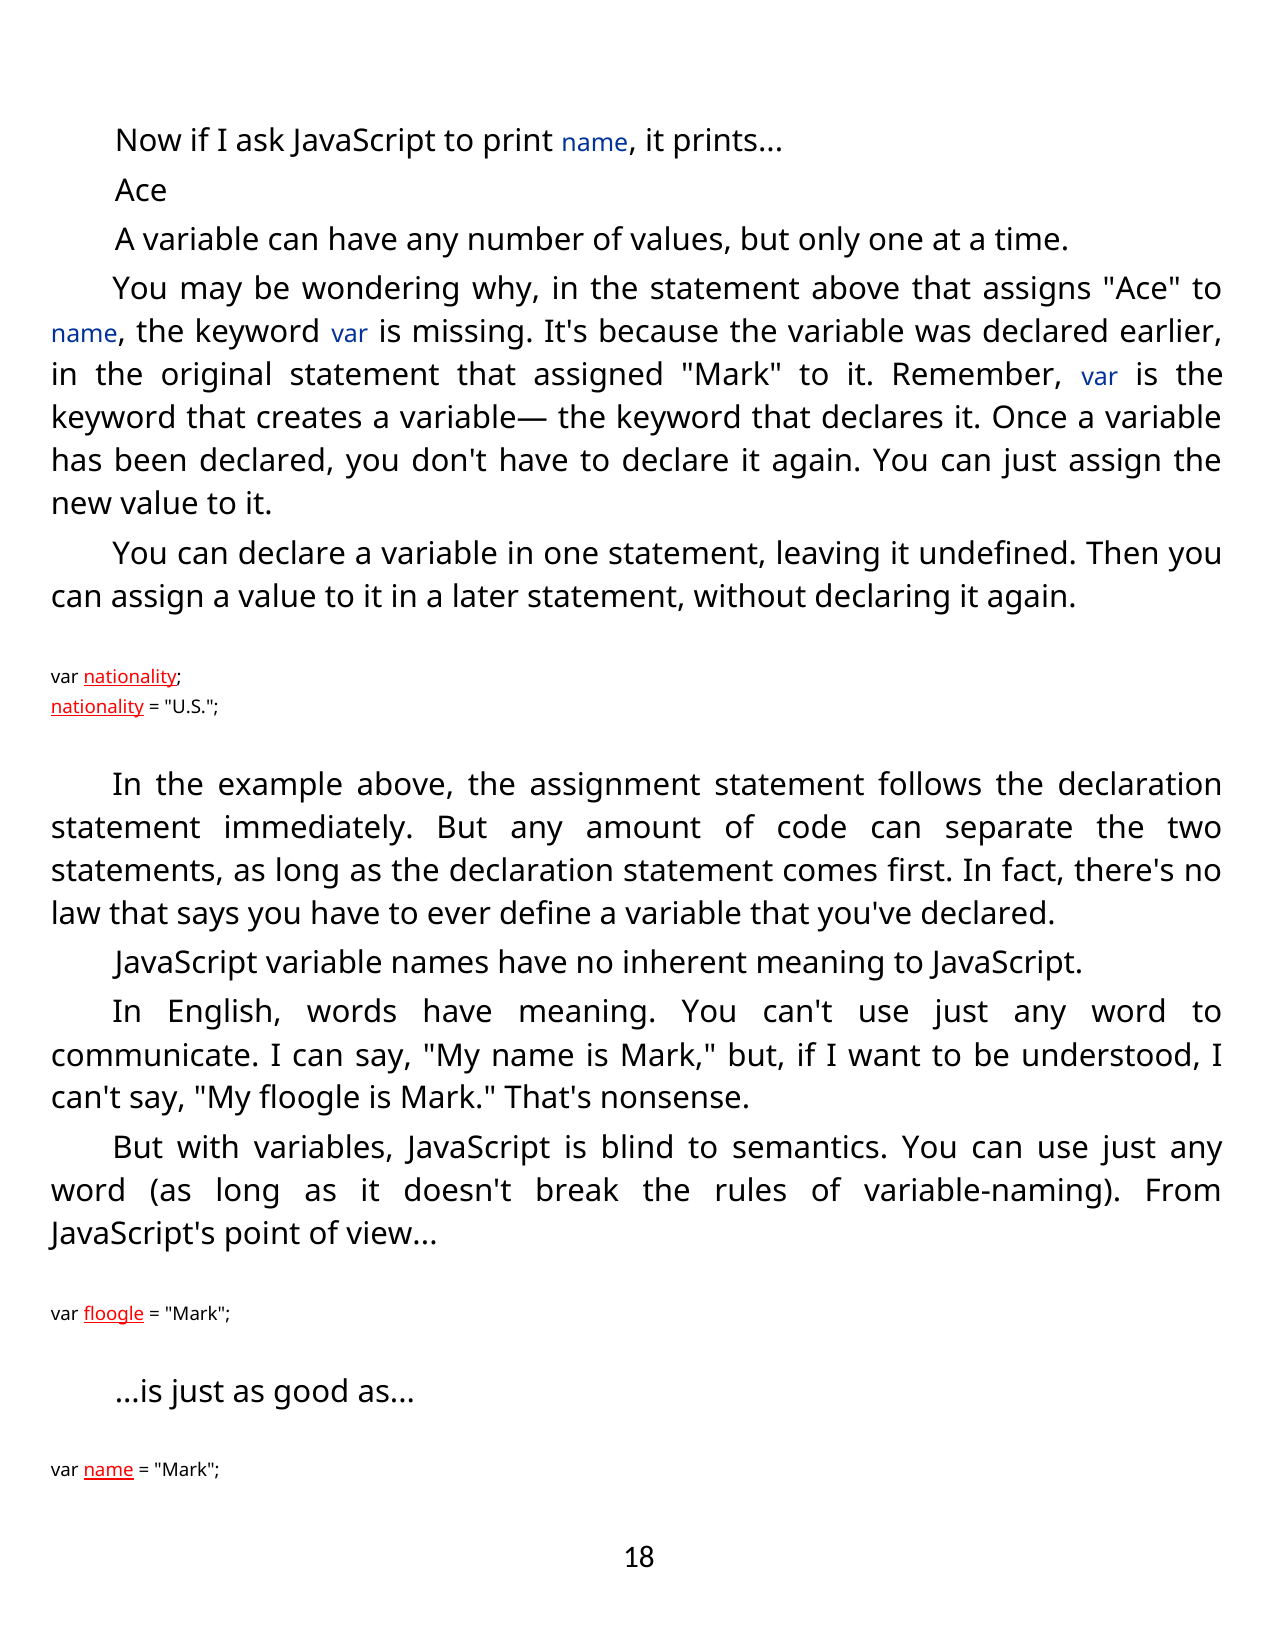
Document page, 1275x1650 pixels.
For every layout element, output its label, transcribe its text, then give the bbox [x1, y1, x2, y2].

text ...is just as good as... [114, 1369, 1224, 1412]
text In the example above, the assignment statement follows the declaration statement immediately. But any amount of code can separate the two statements, as long as the declaration statement comes first. In fact, there's no law that says you have to ever define a variable that you've declared. [51, 762, 1224, 933]
text You can declare a variable in one statement, leaving it undefined. Then you can assign a value to it in a later statement, without declaring it again. [51, 531, 1224, 616]
text Ace [114, 168, 1224, 210]
text var floogle = "Mark"; [51, 1300, 1226, 1326]
text In English, words have meaning. You can't use just any word to communicate. I can say, "My name is Mark," but, if I want to be understood, I can't say, "My floogle is Mark." That's nonsense. [51, 989, 1224, 1118]
text nationality = "U.S."; [51, 693, 1227, 718]
text You may be wondering why, in the statement above that assigns "Ace" to name, the keyword var is missing. It's because the variable was declared earlier, in the original statement that assigned "Mark" to it. Remember, var is the keyword that creates a variable— the keyword that declares it. Once a variable has been declared, you don't have to declare it again. You can just assign the new value to it. [51, 266, 1224, 524]
text But with variables, JavaScript is blind to semantics. You can use just any word (as long as it doesn't break the rules of variable-naming). From JavaScript's point of view... [51, 1125, 1224, 1253]
text A variable can have any number of values, but only one at a time. [114, 217, 1224, 259]
text var name = "Mark"; [51, 1457, 1226, 1482]
text var nationality; [51, 663, 1227, 688]
text Now if I ask JavaScript to print name, it prints... [114, 118, 1224, 161]
text JavaScript variable names have no inherent meaning to JavaScript. [114, 940, 1224, 983]
